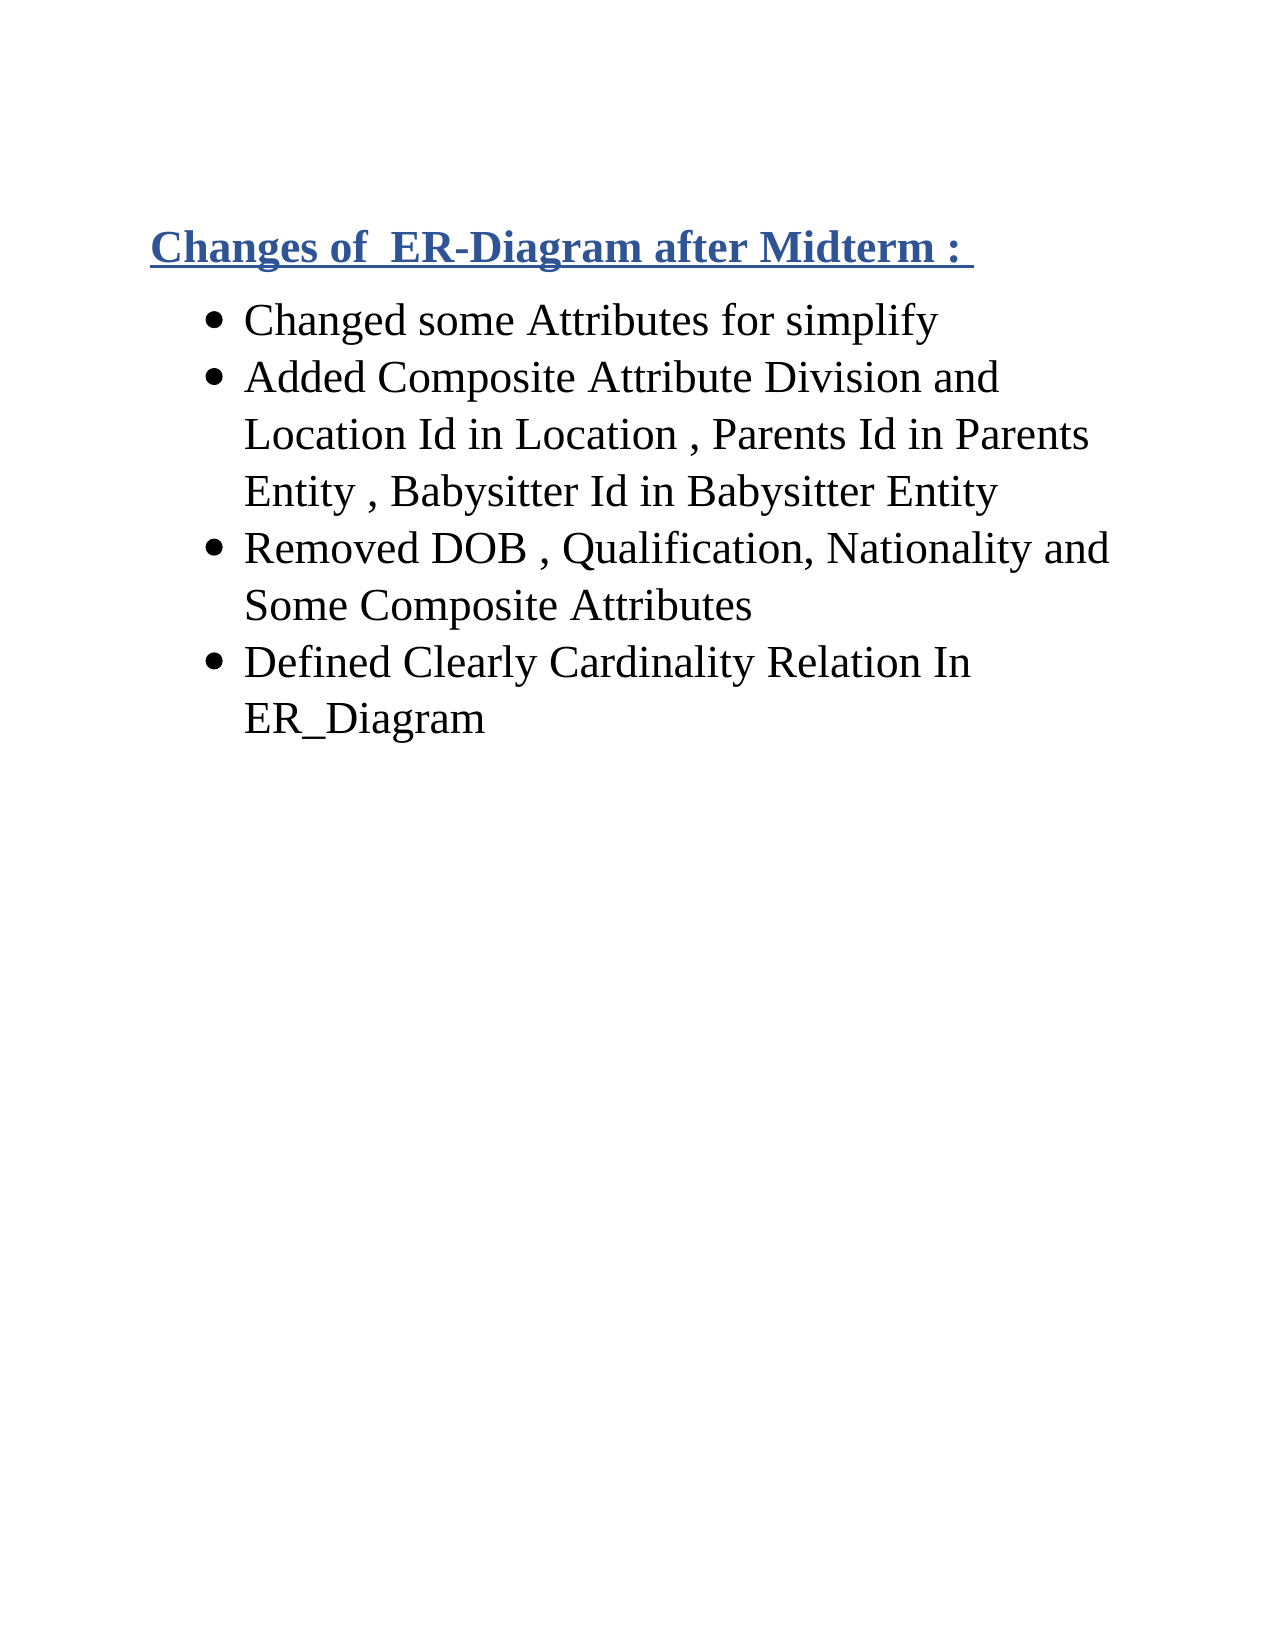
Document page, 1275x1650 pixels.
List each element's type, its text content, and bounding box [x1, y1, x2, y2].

list Removed DOB , Qualification, Nationality and Some Composite Attributes [206, 520, 1125, 630]
list Defined Clearly Cardinality Relation In ER_Diagram [206, 634, 1125, 744]
list Changed some Attributes for simplify [206, 293, 1125, 346]
list Added Composite Attribute Division and Location Id in Location , Parents Id in Parents Entity , Babysitter Id in Babysitter Entity [206, 350, 1125, 516]
text Changes of ER-Diagram after Midterm : [150, 219, 1125, 272]
